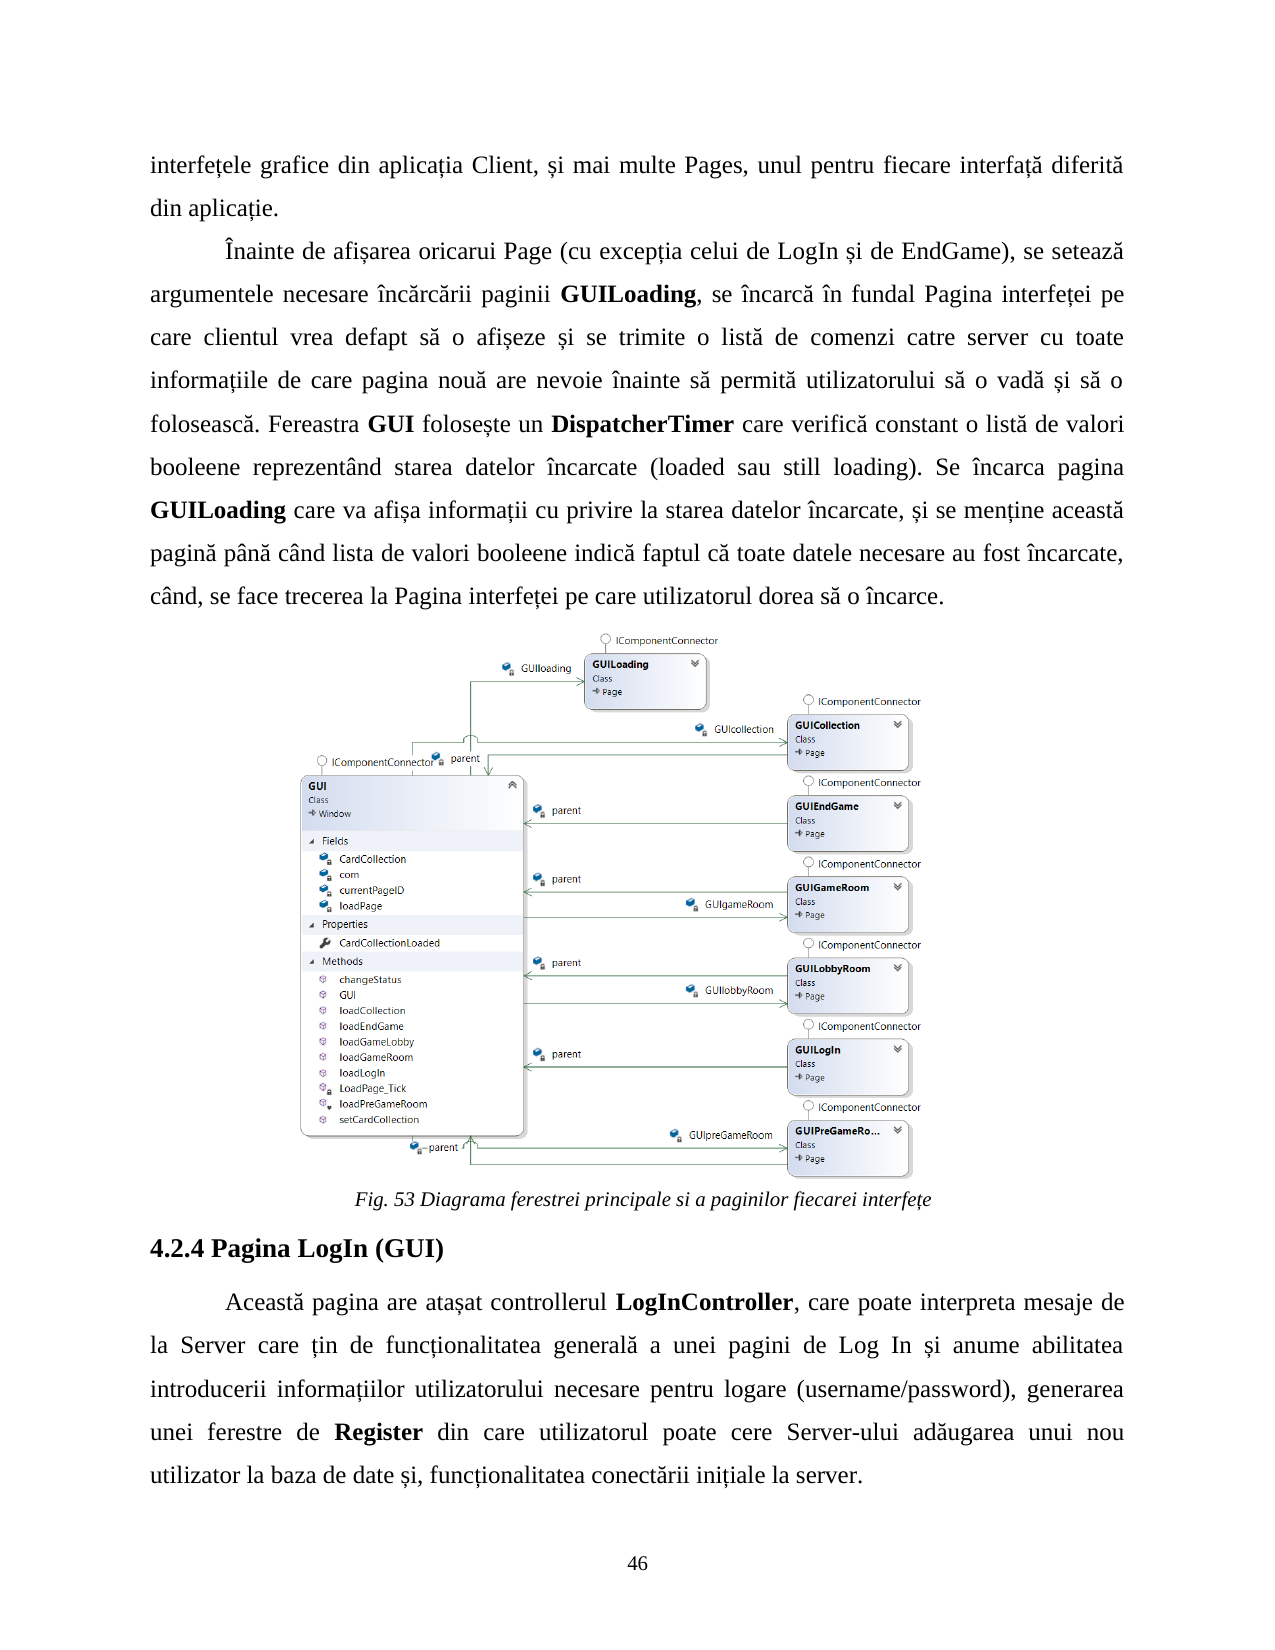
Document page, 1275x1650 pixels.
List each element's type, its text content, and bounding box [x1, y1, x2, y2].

text Înainte de afișarea oricarui Page (cu excepția celui de LogIn și de EndGame), se setează argumentele necesare încărcării paginii GUILoading, se încarcă în fundal Pagina interfeței pe care clientul vrea defapt să o afișeze și se trimite o listă de comenzi catre server cu toate informațiile de care pagina nouă are nevoie înainte să permită utilizatorului să o vadă și să o folosească. Fereastra GUI folosește un DispatcherTimer care verifică constant o listă de valori booleene reprezentând starea datelor încarcate (loaded sau still loading). Se încarca pagina GUILoading care va afișa informații cu privire la starea datelor încarcate, și se menține această pagină până când lista de valori booleene indică faptul că toate datele necesare au fost încarcate, când, se face trecerea la Pagina interfeței pe care utilizatorul dorea să o încarce. [150, 366, 1125, 739]
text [150, 1417, 1125, 1489]
picture [292, 754, 930, 1308]
text WPF pune la dispoziție controalele Window și Page, un Window putând încărca mai multe Pages, schimbându-le între ele, prin urmare am ales să creez un Window principal, pe nume GUI, cu câteva proprietăți și logica de încarcare a diferitelor Pages care vor reprezenta interfețele grafice din aplicația Client, și mai multe Pages, unul pentru fiecare interfață diferită din aplicație. [150, 150, 1125, 351]
subtitle 4.2.4 Pagina LogIn (GUI) [150, 1362, 1125, 1393]
